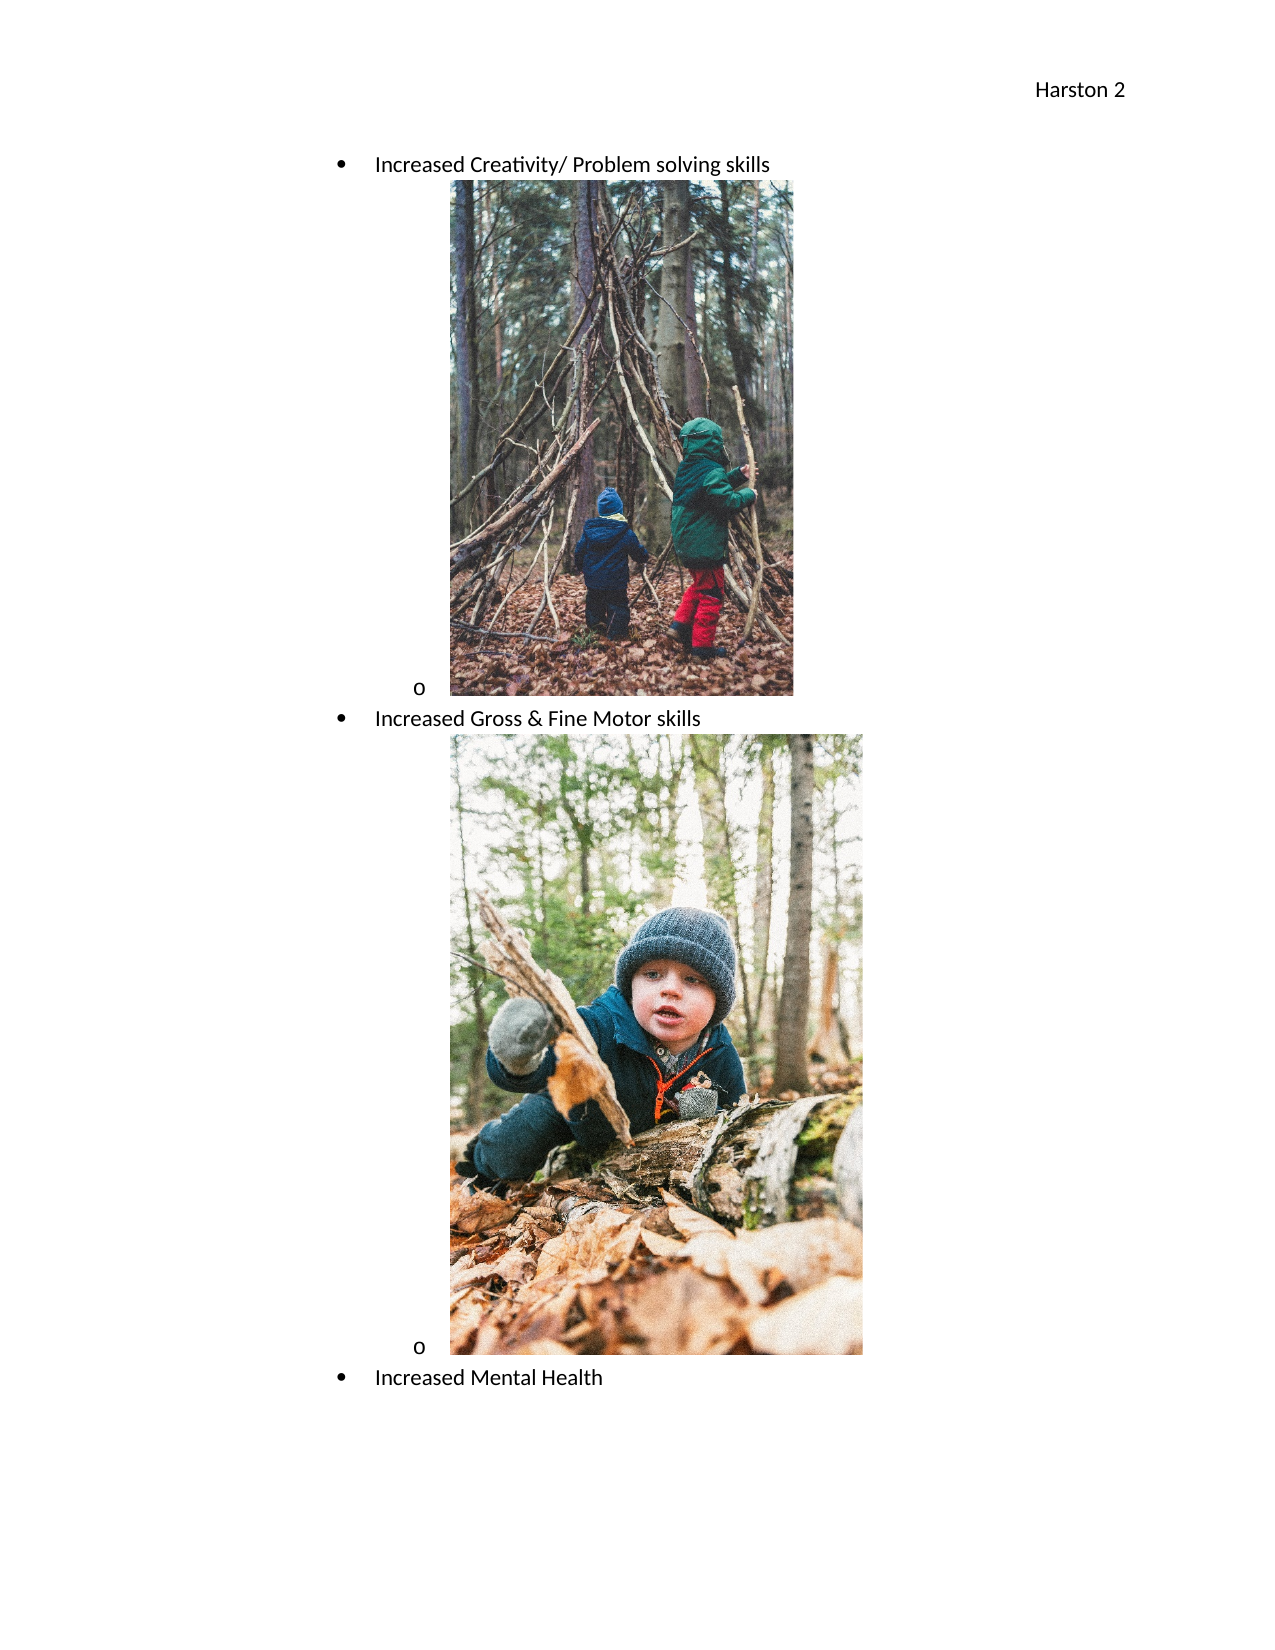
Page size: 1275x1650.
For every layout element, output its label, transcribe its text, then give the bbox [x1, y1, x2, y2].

picture [450, 180, 794, 696]
list Increased Mental Health [337, 1363, 1125, 1391]
picture [450, 734, 863, 1355]
list Increased Gross & Fine Motor skills [337, 704, 1125, 732]
list Increased Creativity/ Problem solving skills [337, 150, 1125, 178]
